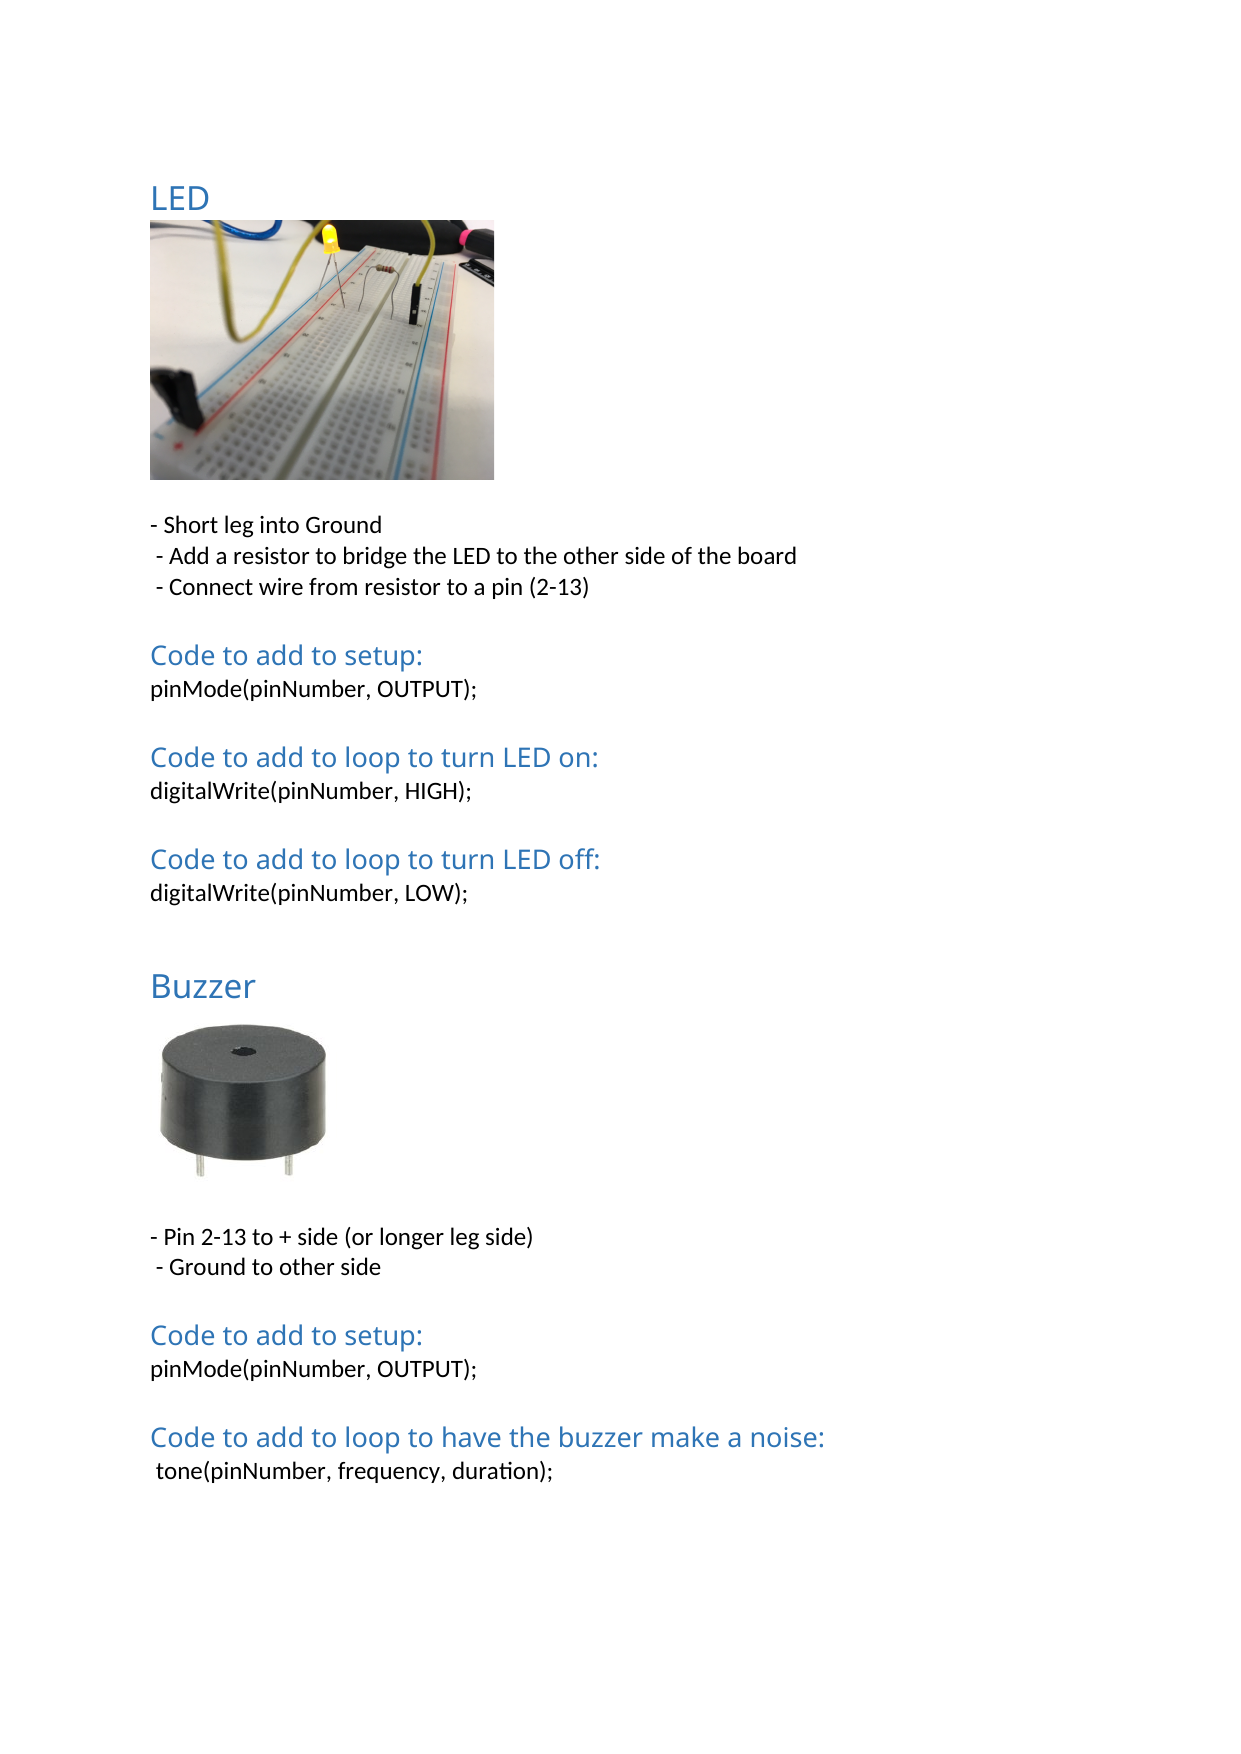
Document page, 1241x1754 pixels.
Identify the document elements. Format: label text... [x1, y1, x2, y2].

text - Ground to other side [150, 1251, 1090, 1282]
text - Pin 2-13 to + side (or longer leg side) [150, 1221, 1090, 1251]
subtitle Code to add to setup: [150, 1316, 1090, 1353]
picture [150, 1008, 354, 1191]
subtitle Code to add to loop to turn LED on: [150, 738, 1090, 775]
subtitle LED [150, 175, 1090, 220]
text digitalWrite(pinNumber, LOW); [150, 877, 1090, 907]
text digitalWrite(pinNumber, HIGH); [150, 775, 1090, 805]
text tone(pinNumber, frequency, duration); [150, 1455, 1090, 1486]
text - Short leg into Ground [150, 510, 1090, 540]
text - Connect wire from resistor to a pin (2-13) [150, 571, 1090, 601]
picture [150, 220, 495, 480]
subtitle Code to add to loop to turn LED off: [150, 840, 1090, 877]
text pinMode(pinNumber, OUTPUT); [150, 1353, 1090, 1384]
subtitle Code to add to loop to have the buzzer make a noise: [150, 1418, 1090, 1455]
text - Add a resistor to bridge the LED to the other side of the board [150, 540, 1090, 571]
subtitle Buzzer [150, 963, 1090, 1008]
text pinMode(pinNumber, OUTPUT); [150, 673, 1090, 703]
subtitle Code to add to setup: [150, 636, 1090, 673]
